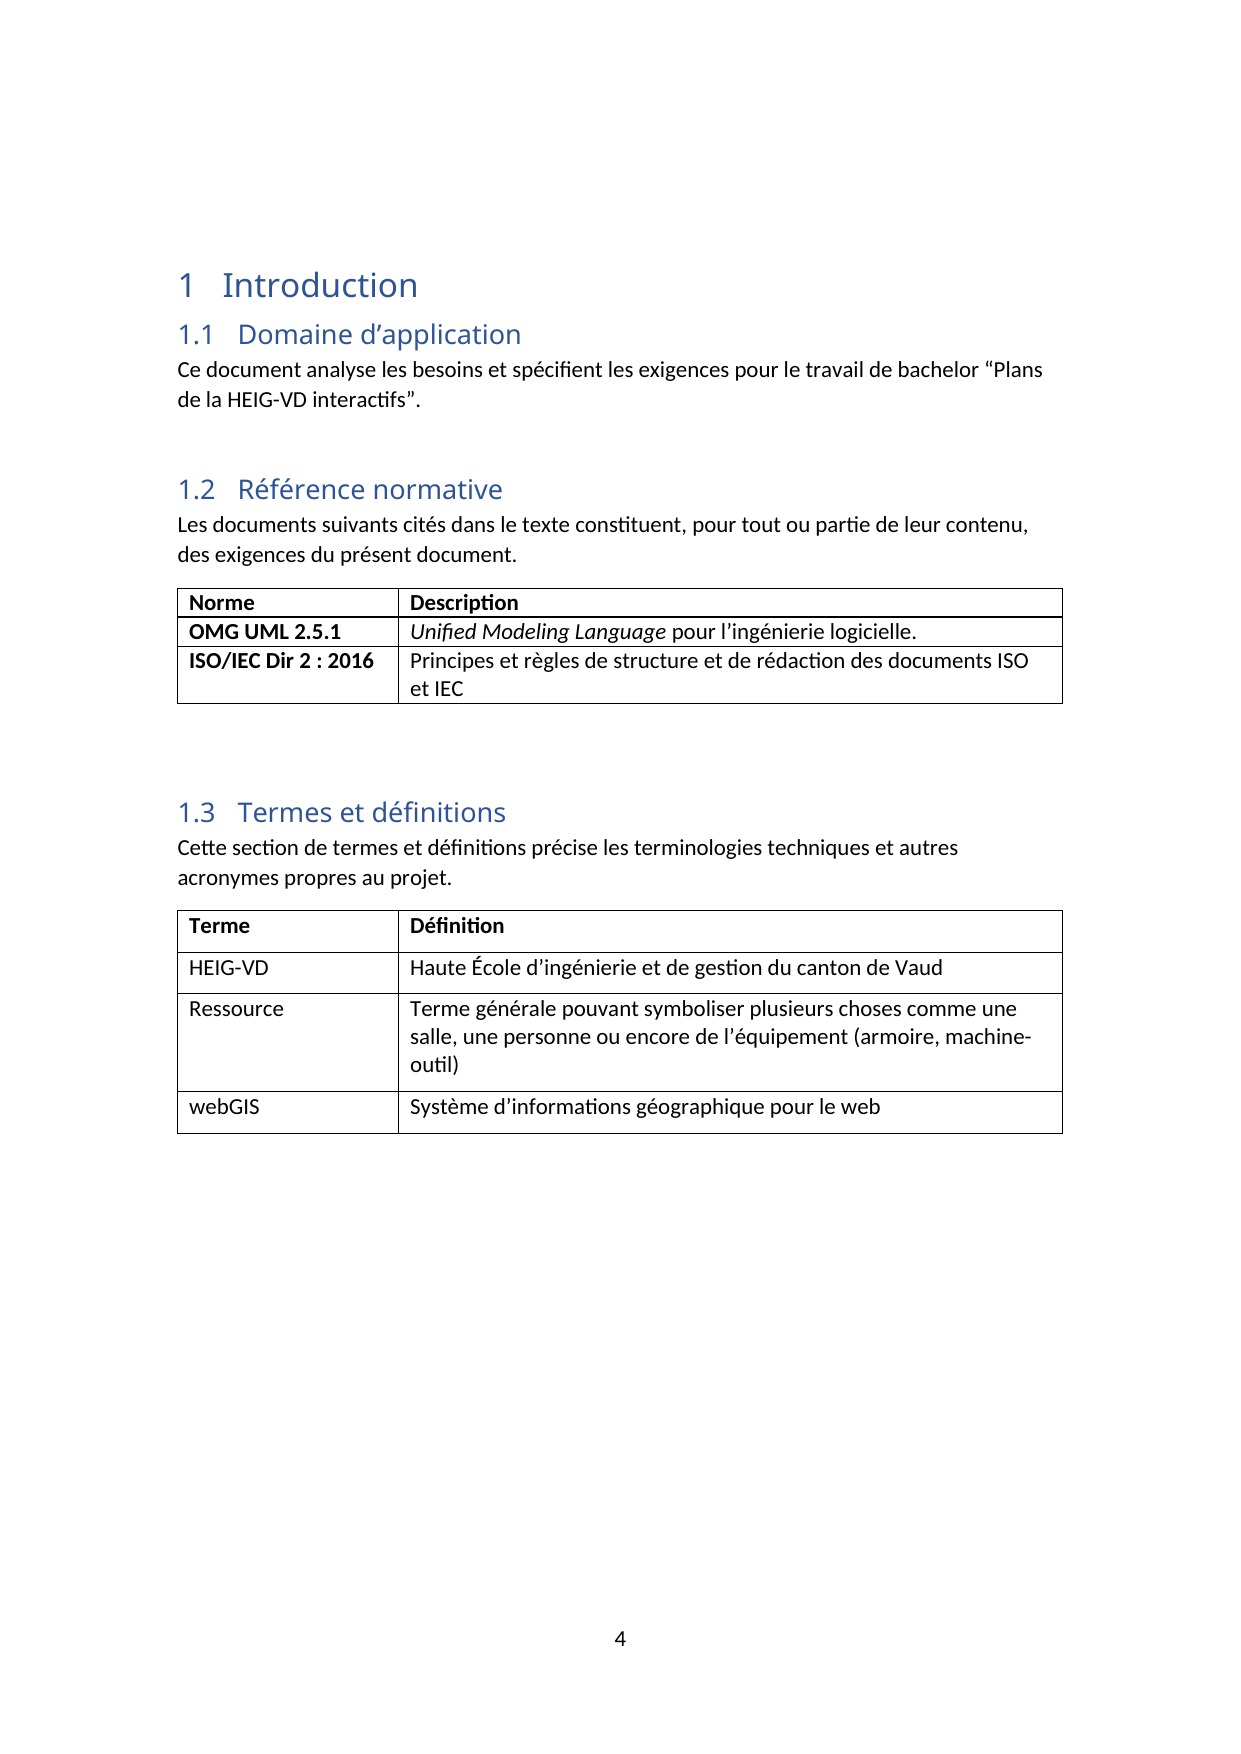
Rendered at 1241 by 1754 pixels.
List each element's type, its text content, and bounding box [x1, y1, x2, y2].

table_header Description [399, 589, 1062, 616]
text Cette section de termes et définitions précise les terminologies techniques et autres acronymes propres au projet. [177, 833, 1063, 891]
subtitle Introduction [177, 262, 1063, 307]
subtitle Domaine d’application [177, 315, 1063, 352]
subtitle Termes et définitions [177, 793, 1063, 830]
text Les documents suivants cités dans le texte constituent, pour tout ou partie de leur contenu, des exigences du présent document. [177, 510, 1063, 568]
table_cell OMG UML 2.5.1 [178, 618, 398, 646]
table_cell webGIS [178, 1092, 398, 1132]
table_cell HEIG-VD [178, 953, 398, 993]
table_cell Unified Modeling Language pour l’ingénierie logicielle. [399, 618, 1062, 646]
subtitle Référence normative [177, 471, 1063, 507]
table_header Définition [399, 911, 1062, 952]
table_cell Haute École d’ingénierie et de gestion du canton de Vaud [399, 953, 1062, 993]
table_cell Principes et règles de structure et de rédaction des documents ISO et IEC [399, 647, 1062, 703]
table_cell Système d’informations géographique pour le web [399, 1092, 1062, 1132]
table_header Terme [178, 911, 398, 952]
table_cell ISO/IEC Dir 2 : 2016 [178, 647, 398, 703]
text Ce document analyse les besoins et spécifient les exigences pour le travail de bachelor “Plans de la HEIG-VD interactifs”. [177, 355, 1063, 413]
table_header Norme [178, 589, 398, 616]
table_cell Terme générale pouvant symboliser plusieurs choses comme une salle, une personne ou encore de l’équipement (armoire, machine-outil) [399, 994, 1062, 1091]
table_cell Ressource [178, 994, 398, 1091]
